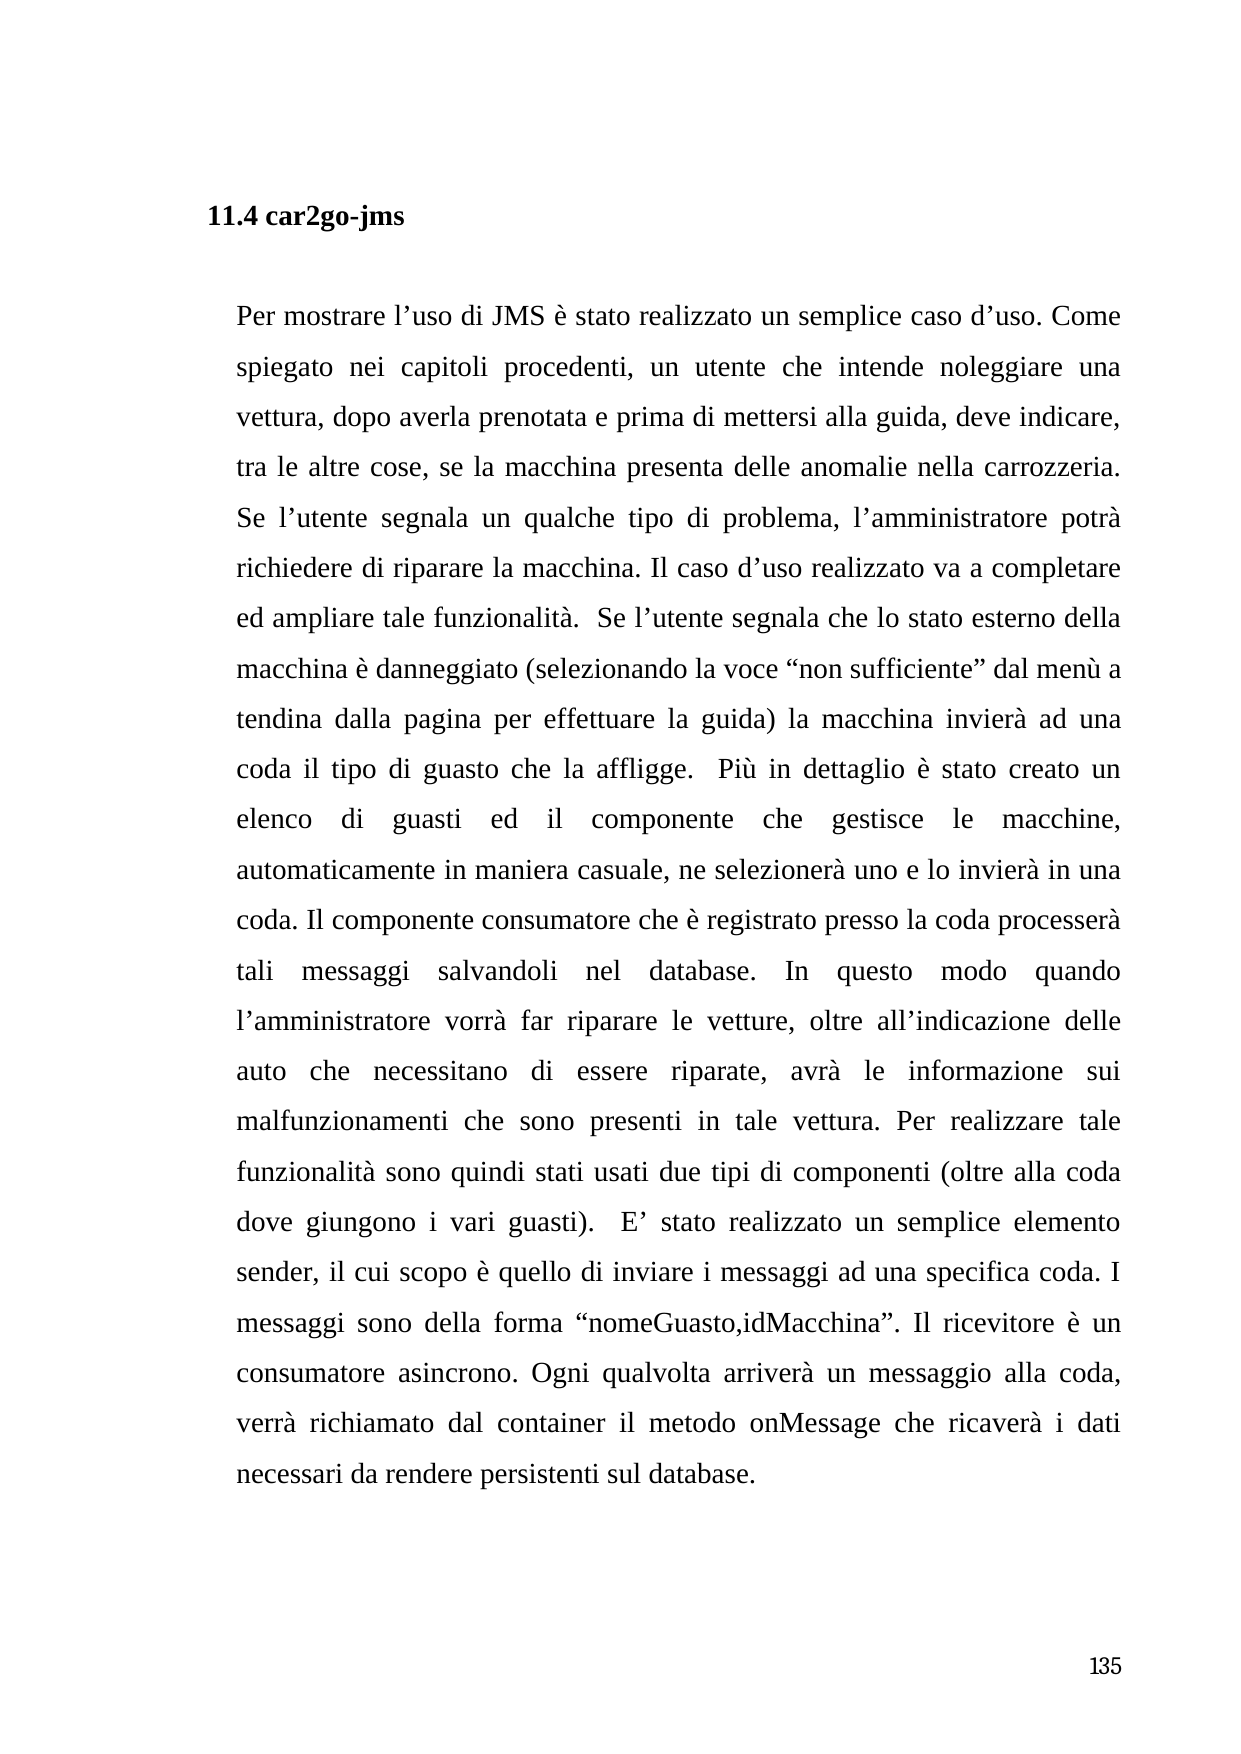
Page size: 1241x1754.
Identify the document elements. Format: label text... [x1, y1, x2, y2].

text Per mostrare l’uso di JMS è stato realizzato un semplice caso d’uso. Come spiegato nei capitoli procedenti, un utente che intende noleggiare una vettura, dopo averla prenotata e prima di mettersi alla guida, deve indicare, tra le altre cose, se la macchina presenta delle anomalie nella carrozzeria. Se l’utente segnala un qualche tipo di problema, l’amministratore potrà richiedere di riparare la macchina. Il caso d’uso realizzato va a completare ed ampliare tale funzionalità. Se l’utente segnala che lo stato esterno della macchina è danneggiato (selezionando la voce “non sufficiente” dal menù a tendina dalla pagina per effettuare la guida) la macchina invierà ad una coda il tipo di guasto che la affligge. Più in dettaglio è stato creato un elenco di guasti ed il componente che gestisce le macchine, automaticamente in maniera casuale, ne selezionerà uno e lo invierà in una coda. Il componente consumatore che è registrato presso la coda processerà tali messaggi salvandoli nel database. In questo modo quando l’amministratore vorrà far riparare le vetture, oltre all’indicazione delle auto che necessitano di essere riparate, avrà le informazione sui malfunzionamenti che sono presenti in tale vettura. Per realizzare tale funzionalità sono quindi stati usati due tipi di componenti (oltre alla coda dove giungono i vari guasti). E’ stato realizzato un semplice elemento sender, il cui scopo è quello di inviare i messaggi ad una specifica coda. I messaggi sono della forma “nomeGuasto,idMacchina”. Il ricevitore è un consumatore asincrono. Ogni qualvolta arriverà un messaggio alla coda, verrà richiamato dal container il metodo onMessage che ricaverà i dati necessari da rendere persistenti sul database. [236, 298, 1122, 1489]
text 11.4 car2go-jms [177, 198, 1122, 231]
